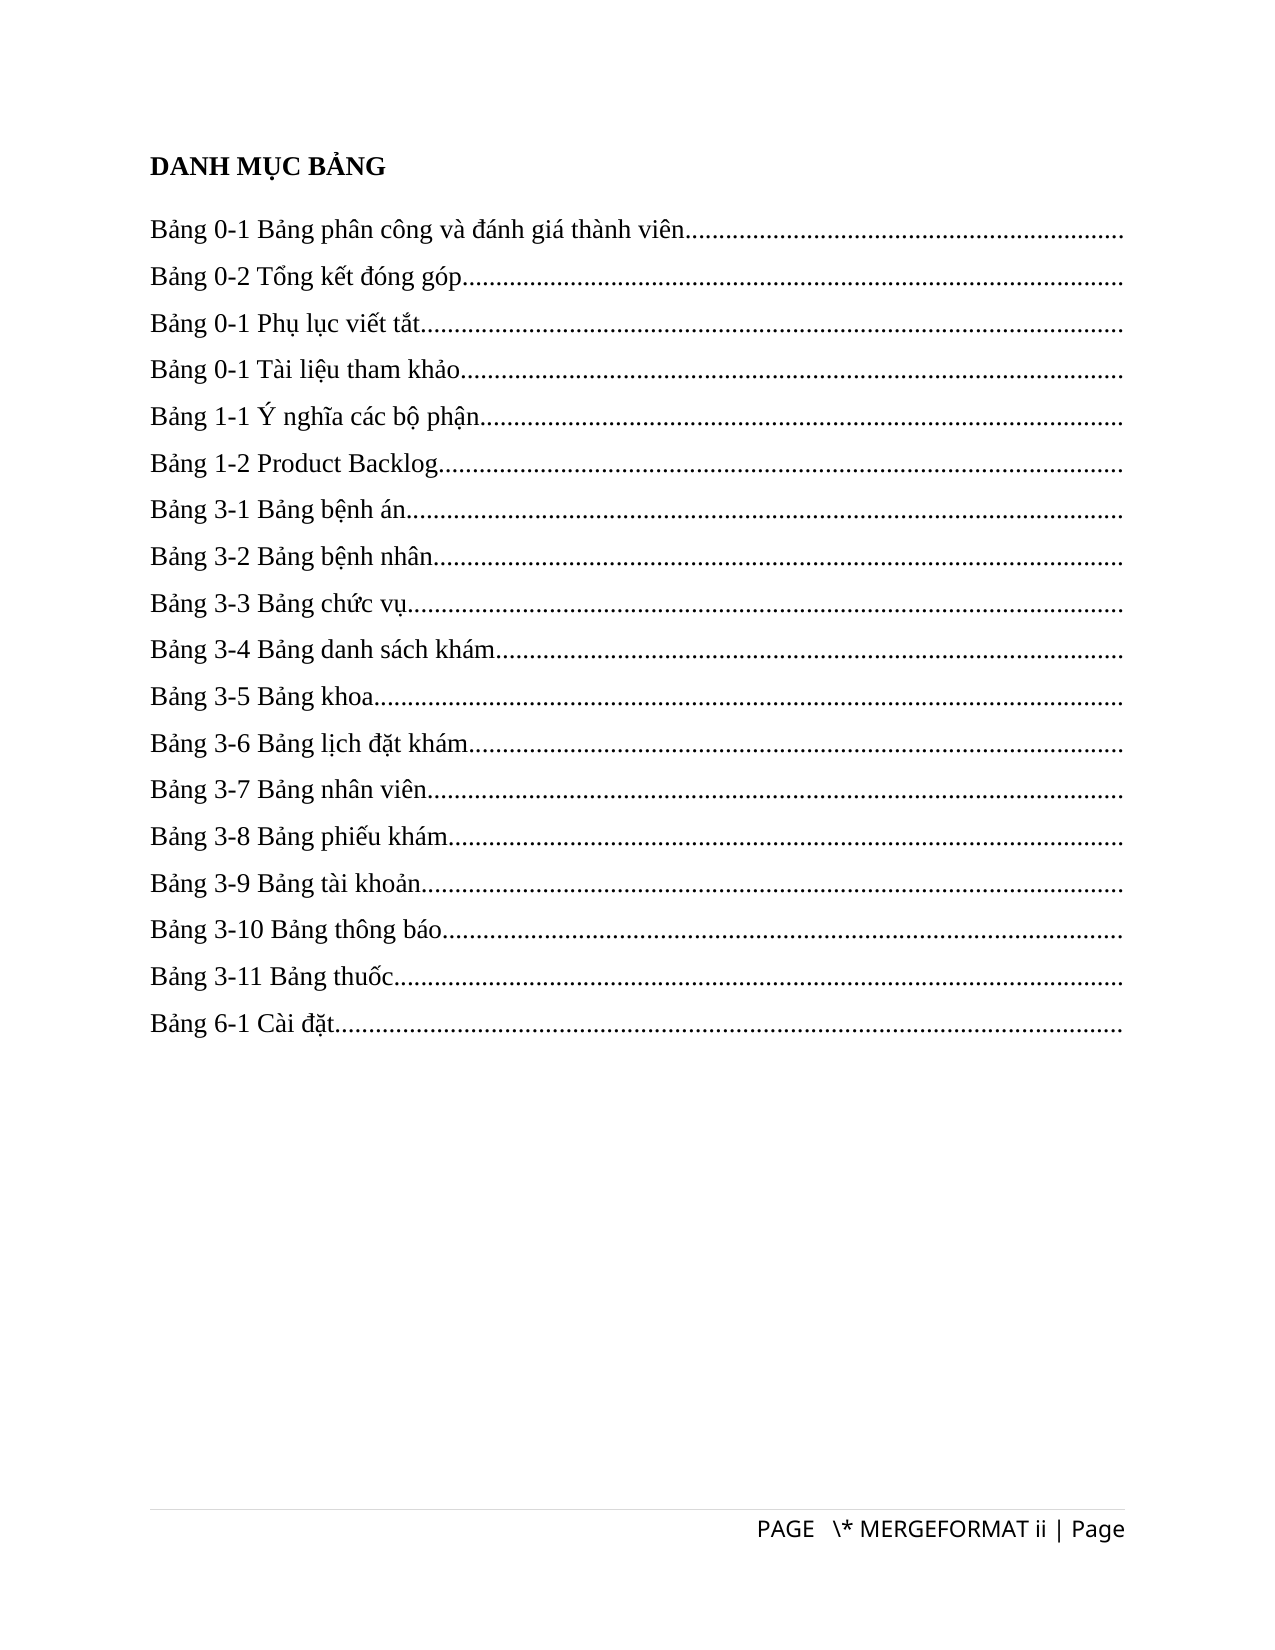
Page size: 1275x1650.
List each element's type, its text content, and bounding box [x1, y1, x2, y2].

text Bảng 0-2 Tổng kết đóng góp 14 [150, 260, 1125, 291]
text Bảng 0-1 Bảng phân công và đánh giá thành viên 14 [150, 213, 1125, 244]
text Bảng 3-1 Bảng bệnh án 36 [150, 493, 1125, 524]
text Bảng 3-11 Bảng thuốc 40 [150, 960, 1125, 991]
text Bảng 0-1 Tài liệu tham khảo 15 [150, 353, 1125, 384]
text Bảng 3-10 Bảng thông báo 40 [150, 913, 1125, 944]
text Bảng 3-9 Bảng tài khoản 40 [150, 867, 1125, 898]
text Bảng 3-6 Bảng lịch đặt khám 38 [150, 727, 1125, 758]
text Bảng 3-8 Bảng phiếu khám 39 [150, 820, 1125, 851]
text Bảng 3-3 Bảng chức vụ 37 [150, 587, 1125, 618]
text Bảng 3-5 Bảng khoa 37 [150, 680, 1125, 711]
text Bảng 1-1 Ý nghĩa các bộ phận 17 [150, 400, 1125, 431]
text Bảng 1-2 Product Backlog 25 [150, 447, 1125, 478]
text Bảng 6-1 Cài đặt 93 [150, 1007, 1125, 1038]
text Bảng 3-4 Bảng danh sách khám 37 [150, 633, 1125, 664]
text Bảng 3-2 Bảng bệnh nhân 37 [150, 540, 1125, 571]
text Bảng 3-7 Bảng nhân viên 39 [150, 773, 1125, 804]
text DANH MỤC BẢNG [150, 150, 1125, 181]
text Bảng 0-1 Phụ lục viết tắt 15 [150, 307, 1125, 338]
